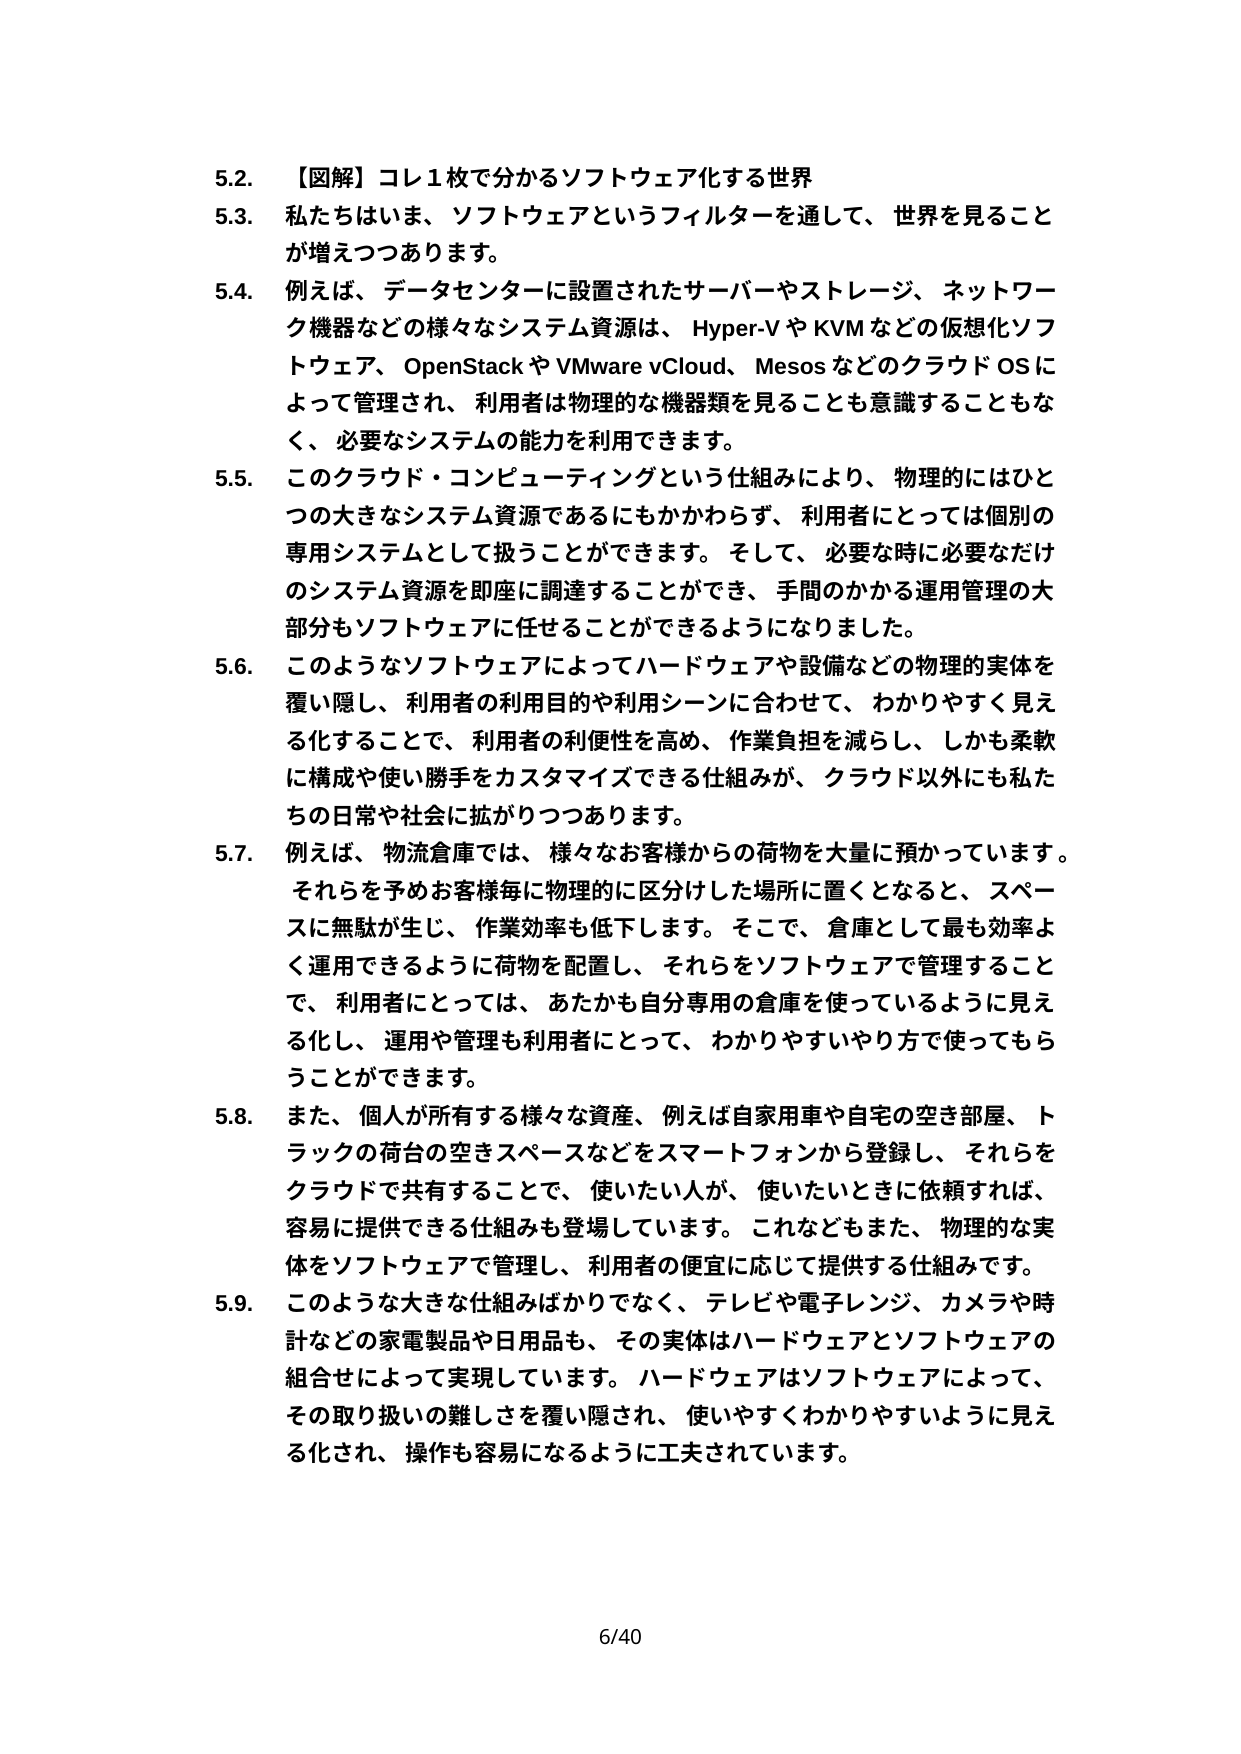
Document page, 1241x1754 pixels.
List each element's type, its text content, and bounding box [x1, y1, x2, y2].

subtitle また、 個人が所有する様々な資産、 例えば自家用車や自宅の空き部屋、 トラックの荷台の空きスペースなどをスマートフォンから登録し、 それらをクラウドで共有することで、 使いたい人が、 使いたいときに依頼すれば、 容易に提供できる仕組みも登場しています。 これなどもまた、 物理的な実体をソフトウェアで管理し、 利用者の便宜に応じて提供する仕組みです。 [215, 1096, 1058, 1283]
subtitle 【図解】コレ１枚で分かるソフトウェア化する世界 [215, 158, 1058, 196]
subtitle このクラウド・コンピューティングという仕組みにより、 物理的にはひとつの大きなシステム資源であるにもかかわらず、 利用者にとっては個別の専用システムとして扱うことができます。 そして、 必要な時に必要なだけのシステム資源を即座に調達することができ、 手間のかかる運用管理の大部分もソフトウェアに任せることができるようになりました。 [215, 458, 1058, 646]
subtitle 例えば、 データセンターに設置されたサーバーやストレージ、 ネットワーク機器などの様々なシステム資源は、 Hyper-VやKVMなどの仮想化ソフトウェア、 OpenStackやVMware vCloud、 MesosなどのクラウドOSによって管理され、 利用者は物理的な機器類を見ることも意識することもなく、 必要なシステムの能力を利用できます。 [215, 271, 1058, 458]
subtitle このようなソフトウェアによってハードウェアや設備などの物理的実体を覆い隠し、 利用者の利用目的や利用シーンに合わせて、 わかりやすく見える化することで、 利用者の利便性を高め、 作業負担を減らし、 しかも柔軟に構成や使い勝手をカスタマイズできる仕組みが、 クラウド以外にも私たちの日常や社会に拡がりつつあります。 [215, 646, 1058, 833]
subtitle 例えば、 物流倉庫では、 様々なお客様からの荷物を大量に預かっています。 それらを予めお客様毎に物理的に区分けした場所に置くとなると、 スペースに無駄が生じ、 作業効率も低下します。 そこで、 倉庫として最も効率よく運用できるように荷物を配置し、 それらをソフトウェアで管理することで、 利用者にとっては、 あたかも自分専用の倉庫を使っているように見える化し、 運用や管理も利用者にとって、 わかりやすいやり方で使ってもらうことができます。 [215, 833, 1058, 1096]
subtitle 私たちはいま、 ソフトウェアというフィルターを通して、 世界を見ることが増えつつあります。 [215, 196, 1058, 271]
subtitle このような大きな仕組みばかりでなく、 テレビや電子レンジ、 カメラや時計などの家電製品や日用品も、 その実体はハードウェアとソフトウェアの組合せによって実現しています。 ハードウェアはソフトウェアによって、 その取り扱いの難しさを覆い隠され、 使いやすくわかりやすいように見える化され、 操作も容易になるように工夫されています。 [215, 1283, 1058, 1471]
